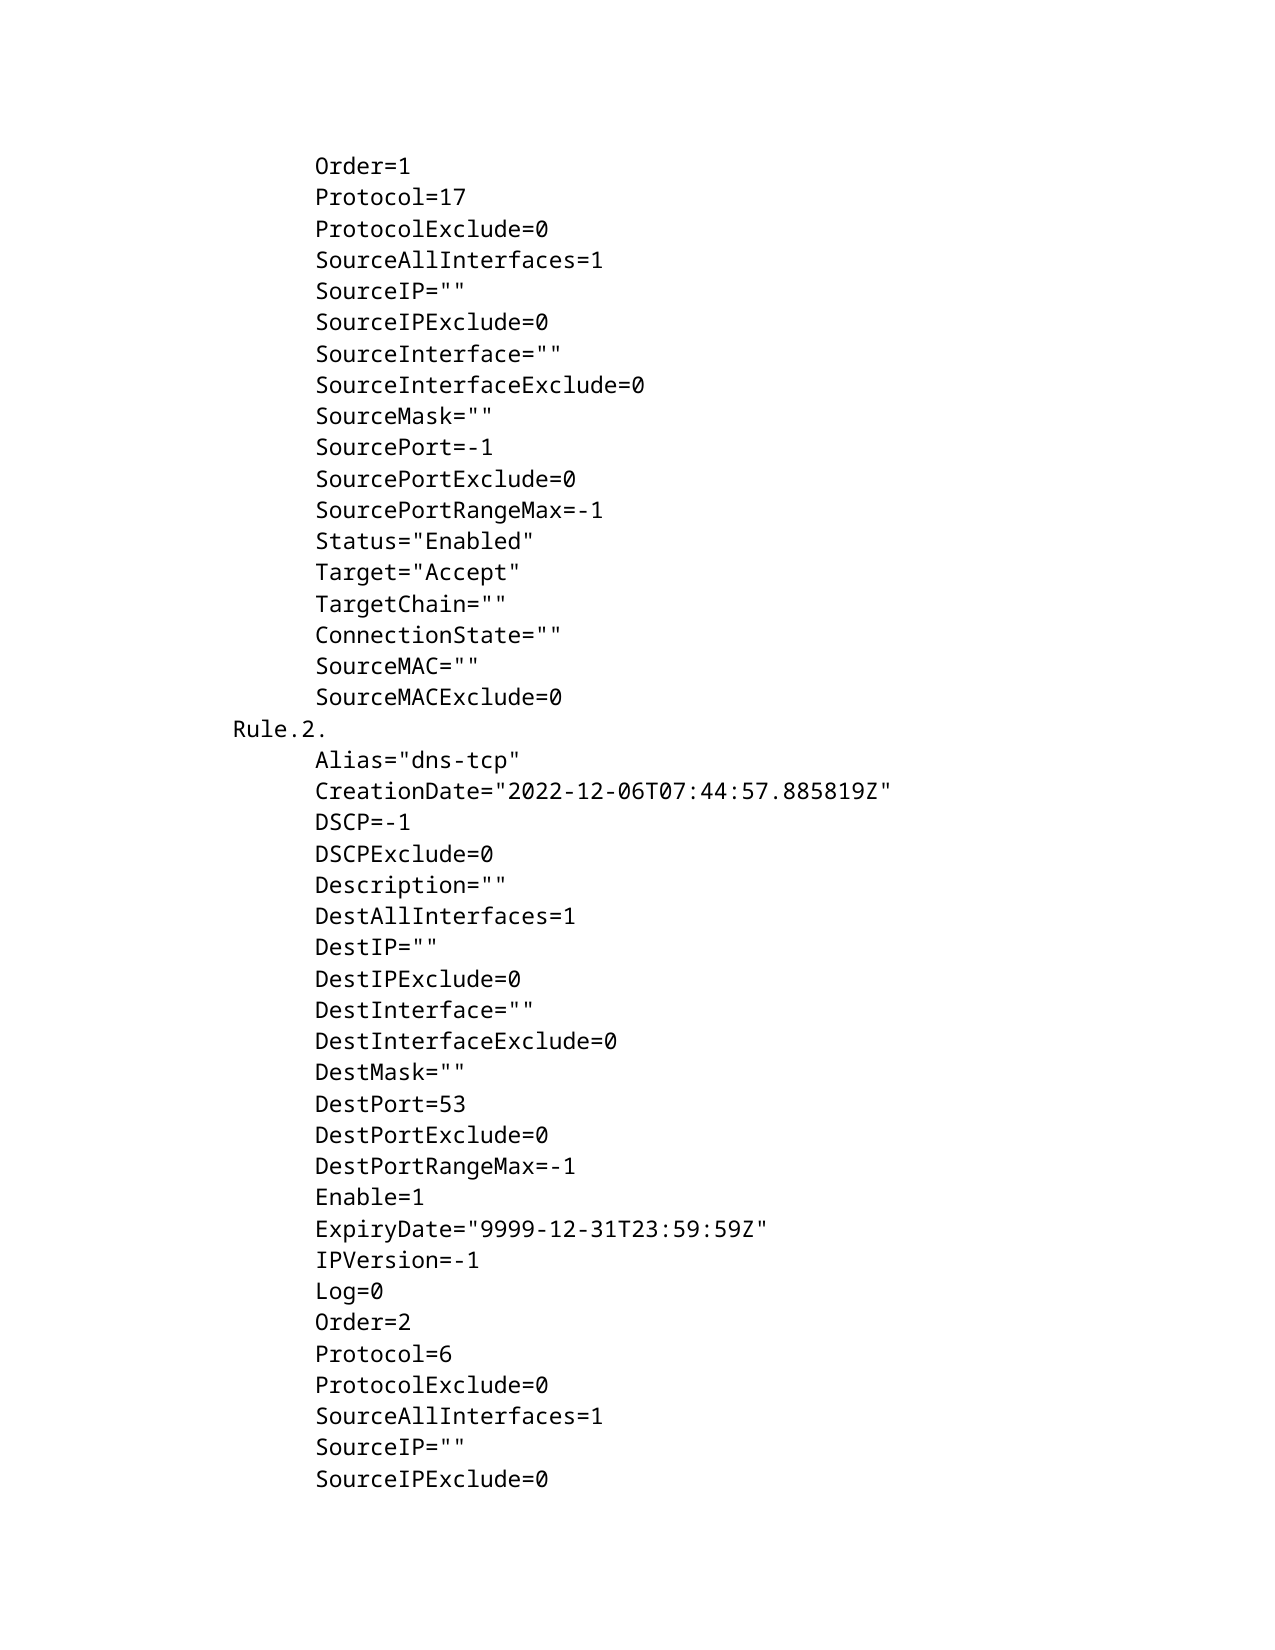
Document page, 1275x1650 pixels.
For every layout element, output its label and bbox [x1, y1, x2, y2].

text [150, 150, 1125, 1494]
